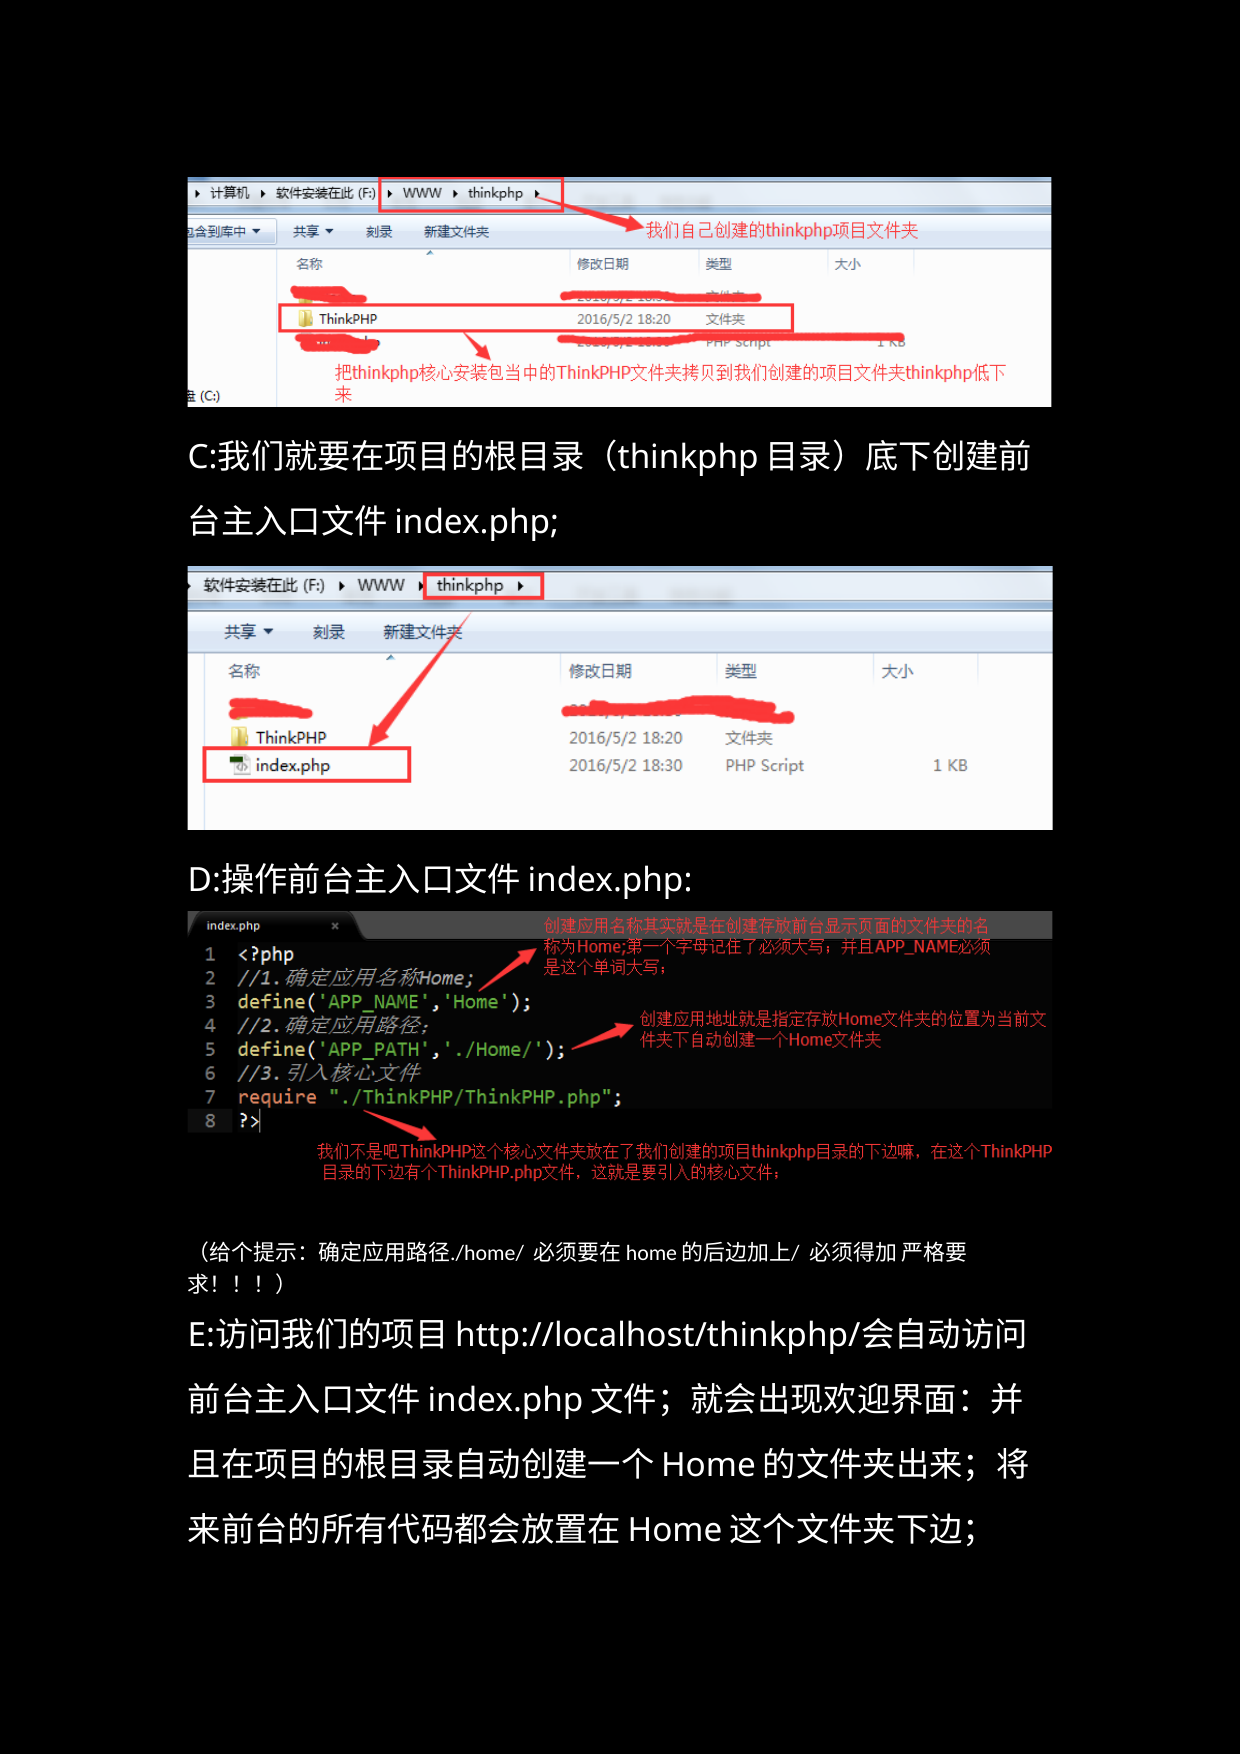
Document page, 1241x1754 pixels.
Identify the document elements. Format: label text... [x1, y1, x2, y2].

picture [187, 911, 1053, 1233]
text D:操作前台主入口文件index.php: [187, 844, 1053, 909]
picture [187, 566, 1053, 830]
picture [187, 177, 1052, 407]
text （给个提示：确定应用路径./home/ 必须要在home的后边加上/ 必须得加 严格要求！！！） [187, 1234, 1053, 1299]
text E:访问我们的项目http://localhost/thinkphp/会自动访问前台主入口文件index.php文件；就会出现欢迎界面：并且在项目的根目录自动创建一个Home的文件夹出来；将来前台的所有代码都会放置在Home这个文件夹下边； [187, 1299, 1053, 1559]
text C:我们就要在项目的根目录（thinkphp目录）底下创建前台主入口文件index.php; [187, 422, 1053, 552]
